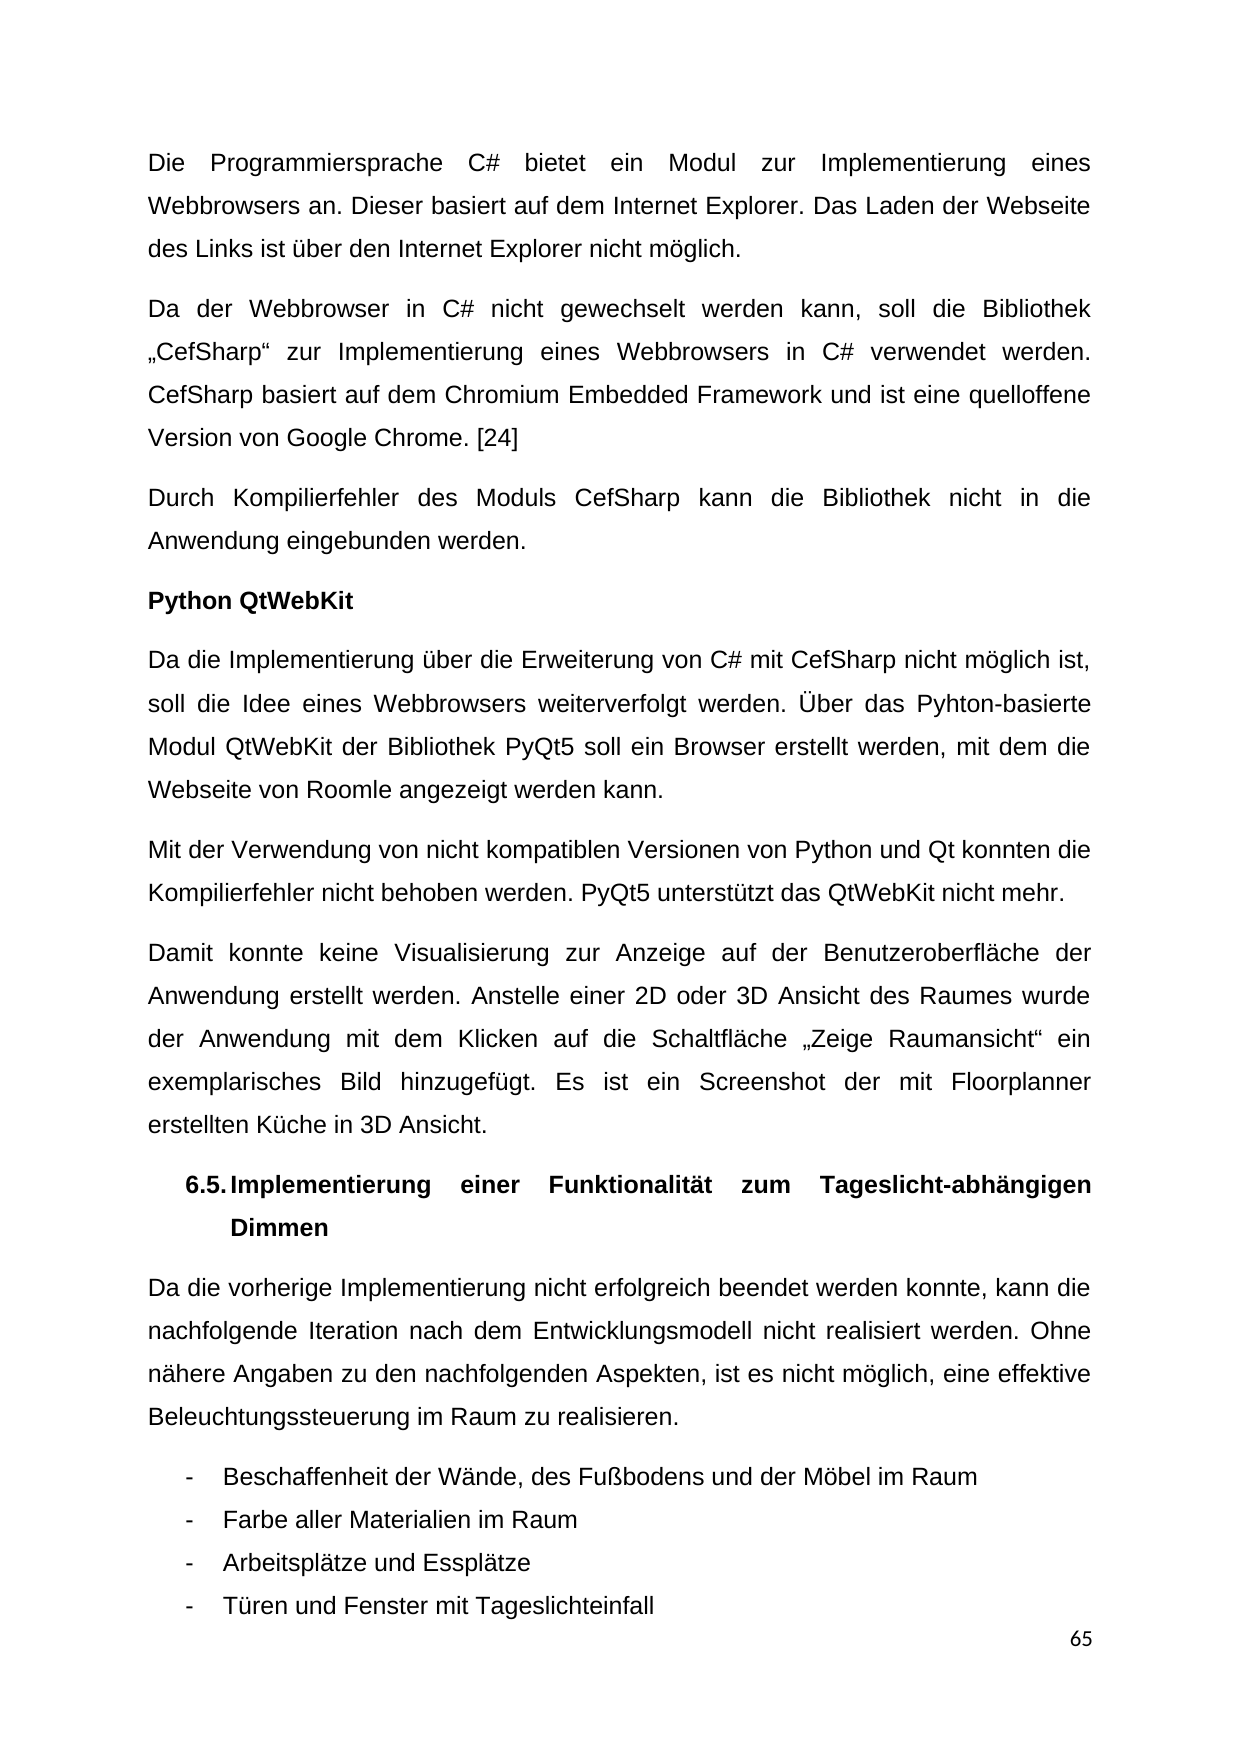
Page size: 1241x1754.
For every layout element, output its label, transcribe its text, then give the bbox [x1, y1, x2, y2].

text Damit konnte keine Visualisierung zur Anzeige auf der Benutzeroberfläche der Anwendung erstellt werden. Anstelle einer 2D oder 3D Ansicht des Raumes wurde der Anwendung mit dem Klicken auf die Schaltfläche „Zeige Raumansicht“ ein exemplarisches Bild hinzugefügt. Es ist ein Screenshot der mit Floorplanner erstellten Küche in 3D Ansicht. [148, 938, 1093, 1139]
text Da der Webbrowser in C# nicht gewechselt werden kann, soll die Bibliothek „CefSharp“ zur Implementierung eines Webbrowsers in C# verwendet werden. CefSharp basiert auf dem Chromium Embedded Framework und ist eine quelloffene Version von Google Chrome. [24] [148, 294, 1093, 452]
text Python QtWebKit [148, 586, 1093, 614]
text Die Programmiersprache C# bietet ein Modul zur Implementierung eines Webbrowsers an. Dieser basiert auf dem Internet Explorer. Das Laden der Webseite des Links ist über den Internet Explorer nicht möglich. [148, 148, 1093, 263]
list Türen und Fenster mit Tageslichteinfall [185, 1591, 1093, 1620]
list Arbeitsplätze und Essplätze [185, 1548, 1093, 1577]
subtitle Implementierung einer Funktionalität zum Tageslicht-abhängigen Dimmen [185, 1170, 1093, 1242]
list Beschaffenheit der Wände, des Fußbodens und der Möbel im Raum [185, 1462, 1093, 1491]
text Da die vorherige Implementierung nicht erfolgreich beendet werden konnte, kann die nachfolgende Iteration nach dem Entwicklungsmodell nicht realisiert werden. Ohne nähere Angaben zu den nachfolgenden Aspekten, ist es nicht möglich, eine effektive Beleuchtungssteuerung im Raum zu realisieren. [148, 1273, 1093, 1431]
list Farbe aller Materialien im Raum [185, 1505, 1093, 1534]
text Da die Implementierung über die Erweiterung von C# mit CefSharp nicht möglich ist, soll die Idee eines Webbrowsers weiterverfolgt werden. Über das Pyhton-basierte Modul QtWebKit der Bibliothek PyQt5 soll ein Browser erstellt werden, mit dem die Webseite von Roomle angezeigt werden kann. [148, 646, 1093, 804]
text Durch Kompilierfehler des Moduls CefSharp kann die Bibliothek nicht in die Anwendung eingebunden werden. [148, 483, 1093, 555]
text Mit der Verwendung von nicht kompatiblen Versionen von Python und Qt konnten die Kompilierfehler nicht behoben werden. PyQt5 unterstützt das QtWebKit nicht mehr. [148, 835, 1093, 907]
